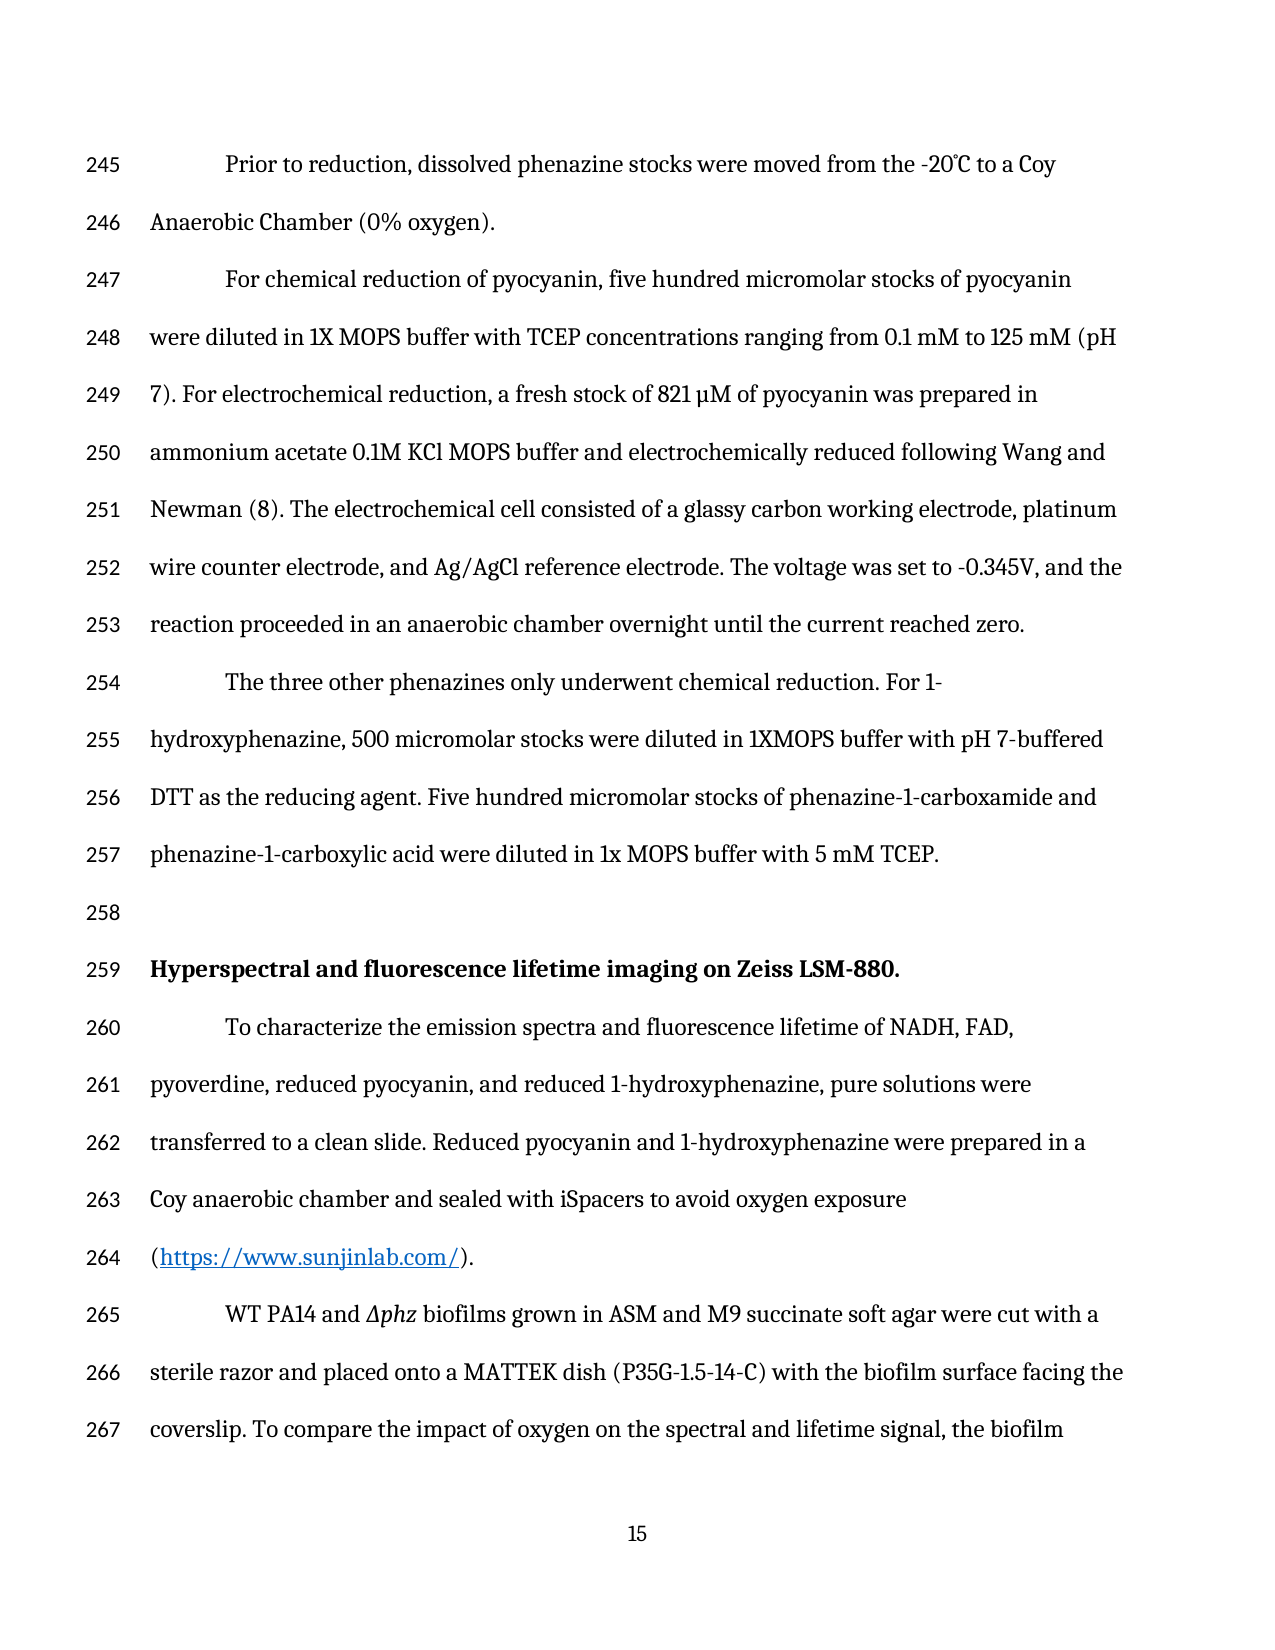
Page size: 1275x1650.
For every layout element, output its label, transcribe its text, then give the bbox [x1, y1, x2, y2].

text To characterize the emission spectra and fluorescence lifetime of NADH, FAD, pyoverdine, reduced pyocyanin, and reduced 1-hydroxyphenazine, pure solutions were transferred to a clean slide. Reduced pyocyanin and 1-hydroxyphenazine were prepared in a Coy anaerobic chamber and sealed with iSpacers to avoid oxygen exposure (https://www.sunjinlab.com/). [150, 1012, 1125, 1271]
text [150, 1300, 1125, 1444]
text The three other phenazines only underwent chemical reduction. For 1-hydroxyphenazine, 500 micromolar stocks were diluted in 1XMOPS buffer with pH 7-buffered DTT as the reducing agent. Five hundred micromolar stocks of phenazine-1-carboxamide and phenazine-1-carboxylic acid were diluted in 1x MOPS buffer with 5 mM TCEP. [150, 667, 1125, 869]
text For chemical reduction of pyocyanin, five hundred micromolar stocks of pyocyanin were diluted in 1X MOPS buffer with TCEP concentrations ranging from 0.1 mM to 125 mM (pH 7). For electrochemical reduction, a fresh stock of 821 µM of pyocyanin was prepared in ammonium acetate 0.1M KCl MOPS buffer and electrochemically reduced following Wang and Newman (8). The electrochemical cell consisted of a glassy carbon working electrode, platinum wire counter electrode, and Ag/AgCl reference electrode. The voltage was set to -0.345V, and the reaction proceeded in an anaerobic chamber overnight until the current reached zero. [150, 265, 1125, 639]
text Hyperspectral and fluorescence lifetime imaging on Zeiss LSM-880. [150, 955, 1125, 984]
text Prior to reduction, dissolved phenazine stocks were moved from the -20˚C to a Coy Anaerobic Chamber (0% oxygen). [150, 150, 1125, 236]
